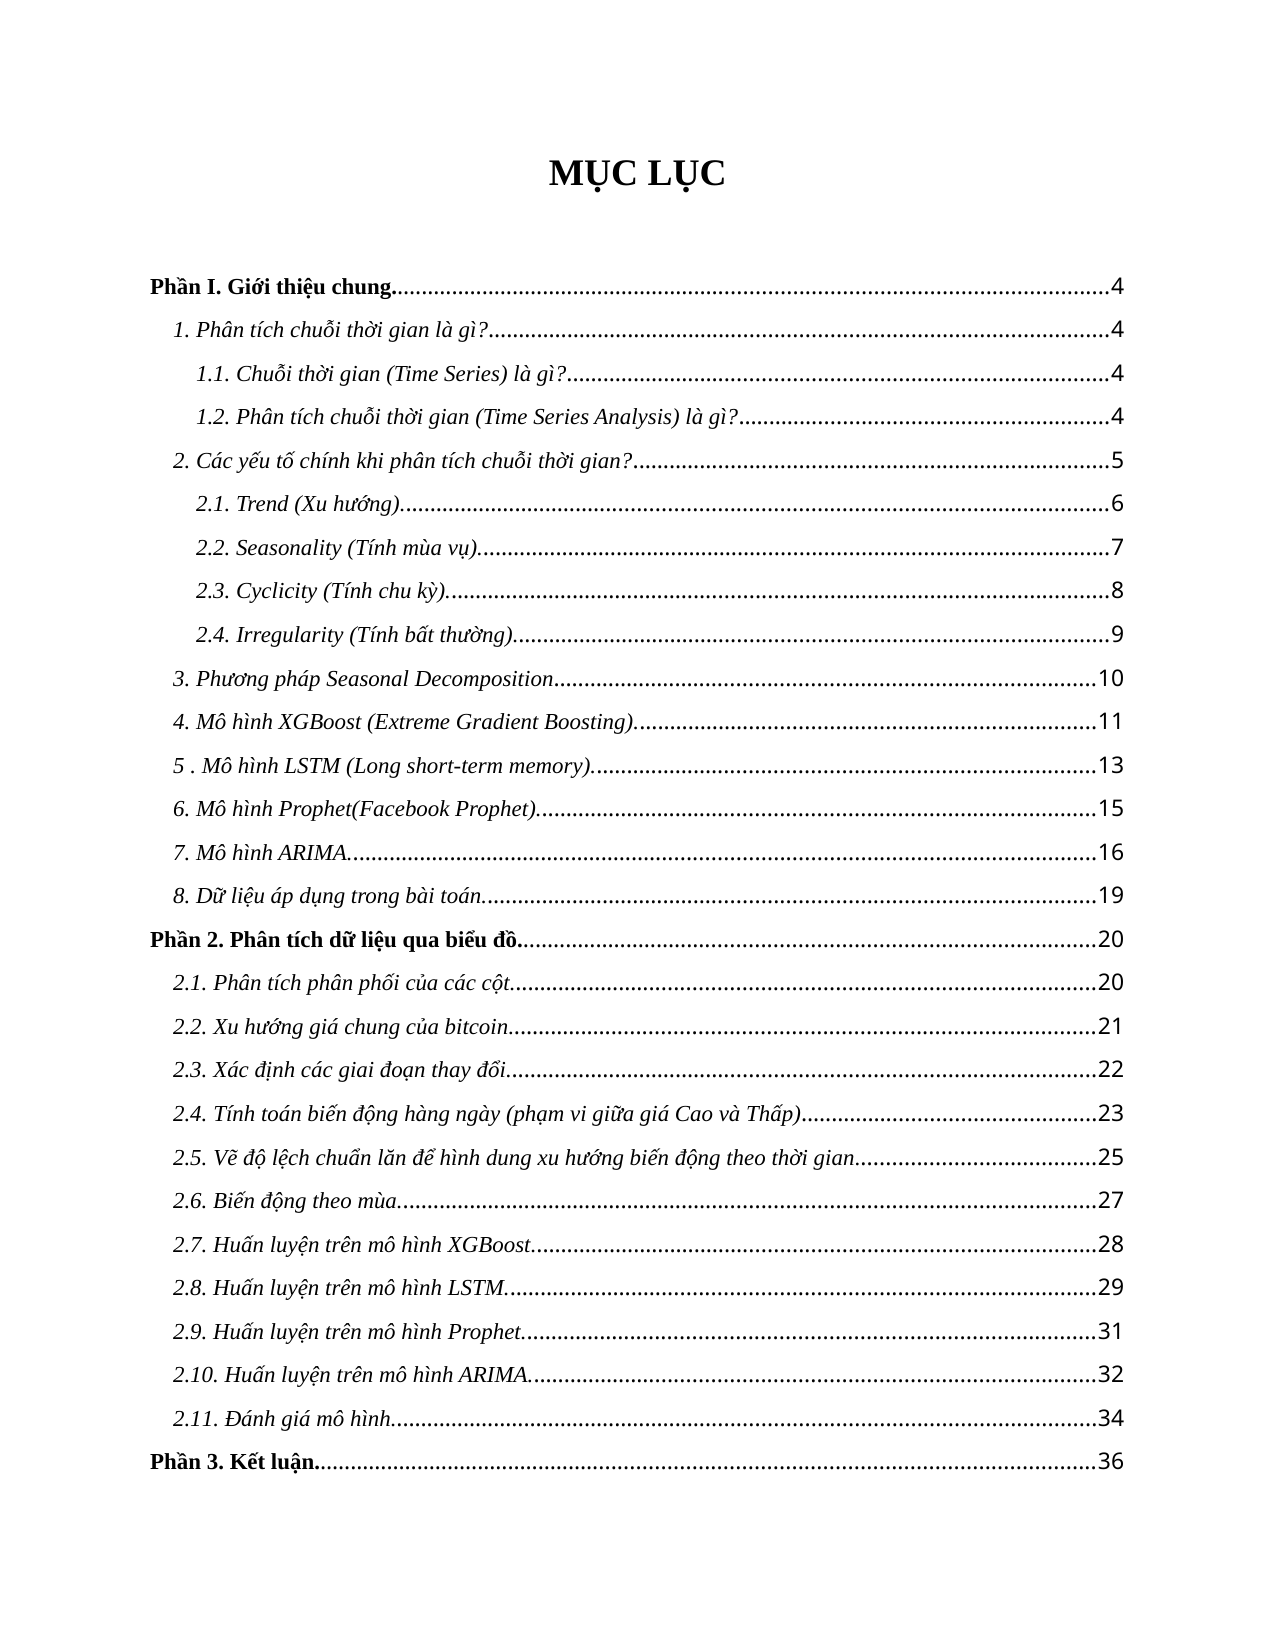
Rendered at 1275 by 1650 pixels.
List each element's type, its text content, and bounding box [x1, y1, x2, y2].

text MỤC LỤC [150, 150, 1125, 193]
